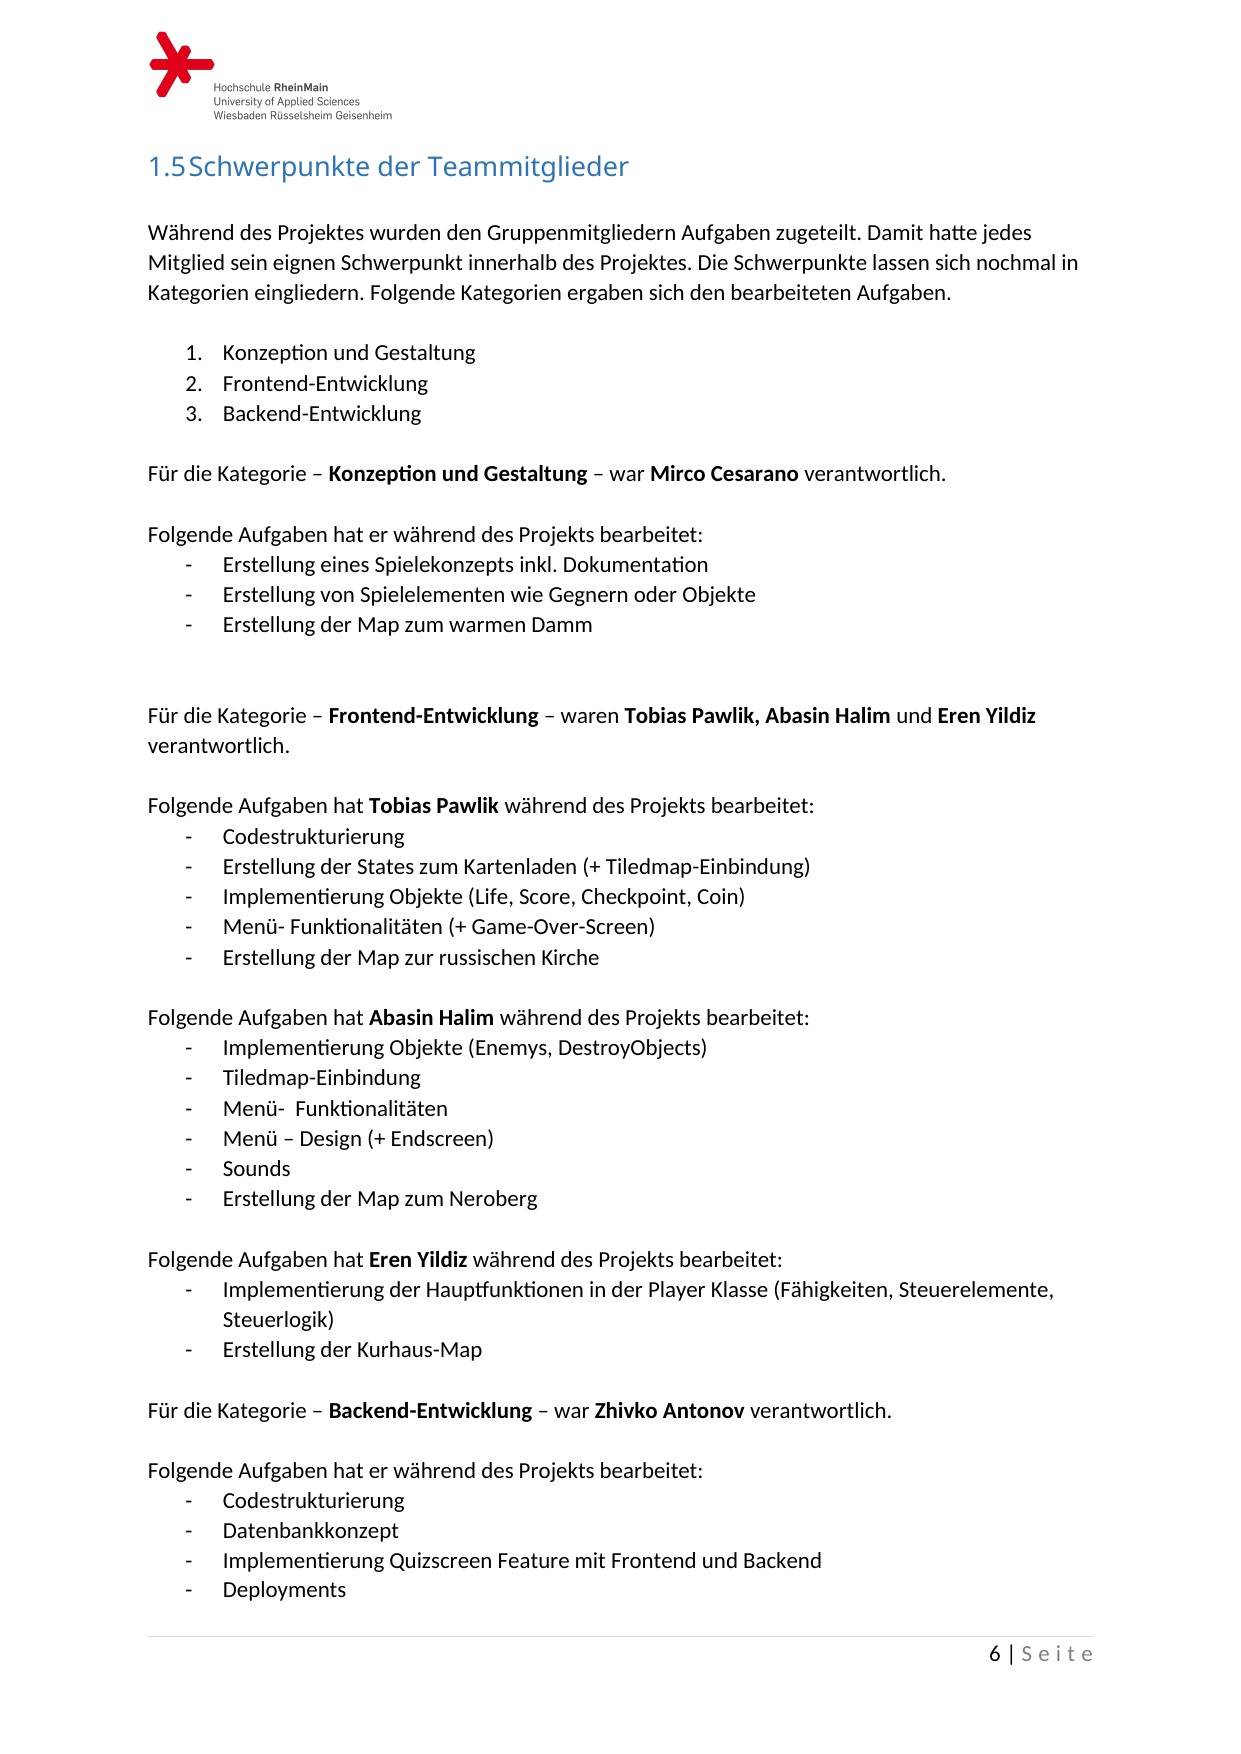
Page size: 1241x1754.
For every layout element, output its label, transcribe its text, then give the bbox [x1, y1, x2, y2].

list Erstellung eines Spielekonzepts inkl. Dokumentation [185, 550, 1093, 578]
list Implementierung Quizscreen Feature mit Frontend und Backend [185, 1546, 1093, 1574]
list Deployments [185, 1575, 1093, 1603]
text Für die Kategorie – Frontend-Entwicklung – waren Tobias Pawlik, Abasin Halim und Eren Yildiz verantwortlich. [148, 701, 1093, 759]
list Erstellung der Kurhaus-Map [185, 1335, 1093, 1363]
list Backend-Entwicklung [185, 399, 1093, 427]
list Implementierung Objekte (Enemys, DestroyObjects) [185, 1033, 1093, 1061]
list Implementierung Objekte (Life, Score, Checkpoint, Coin) [185, 882, 1093, 910]
subtitle Schwerpunkte der Teammitglieder [148, 148, 1093, 184]
list Codestrukturierung [185, 1486, 1093, 1514]
list Erstellung der Map zum warmen Damm [185, 610, 1093, 638]
list Frontend-Entwicklung [185, 369, 1093, 397]
list Menü – Design (+ Endscreen) [185, 1124, 1093, 1152]
list Erstellung der Map zur russischen Kirche [185, 943, 1093, 971]
text Folgende Aufgaben hat Tobias Pawlik während des Projekts bearbeitet: [148, 792, 1093, 819]
text Folgende Aufgaben hat er während des Projekts bearbeitet: [148, 520, 1093, 548]
text Während des Projektes wurden den Gruppenmitgliedern Aufgaben zugeteilt. Damit hatte jedes Mitglied sein eignen Schwerpunkt innerhalb des Projektes. Die Schwerpunkte lassen sich nochmal in Kategorien eingliedern. Folgende Kategorien ergaben sich den bearbeiteten Aufgaben. [148, 218, 1093, 306]
text Folgende Aufgaben hat Abasin Halim während des Projekts bearbeitet: [148, 1003, 1093, 1031]
picture [147, 29, 394, 122]
text Folgende Aufgaben hat er während des Projekts bearbeitet: [148, 1456, 1093, 1484]
list Erstellung der Map zum Neroberg [185, 1184, 1093, 1212]
list Codestrukturierung [185, 822, 1093, 850]
list Menü- Funktionalitäten [185, 1094, 1093, 1122]
text Folgende Aufgaben hat Eren Yildiz während des Projekts bearbeitet: [148, 1245, 1093, 1273]
text Für die Kategorie – Konzeption und Gestaltung – war Mirco Cesarano verantwortlich. [148, 459, 1093, 487]
list Erstellung der States zum Kartenladen (+ Tiledmap-Einbindung) [185, 852, 1093, 880]
list Konzeption und Gestaltung [185, 338, 1093, 366]
text Für die Kategorie – Backend-Entwicklung – war Zhivko Antonov verantwortlich. [148, 1396, 1093, 1424]
list Tiledmap-Einbindung [185, 1063, 1093, 1091]
list Menü- Funktionalitäten (+ Game-Over-Screen) [185, 912, 1093, 940]
list Sounds [185, 1154, 1093, 1182]
list Implementierung der Hauptfunktionen in der Player Klasse (Fähigkeiten, Steuerelemente, Steuerlogik) [185, 1275, 1093, 1333]
list Datenbankkonzept [185, 1516, 1093, 1544]
list Erstellung von Spielelementen wie Gegnern oder Objekte [185, 580, 1093, 608]
